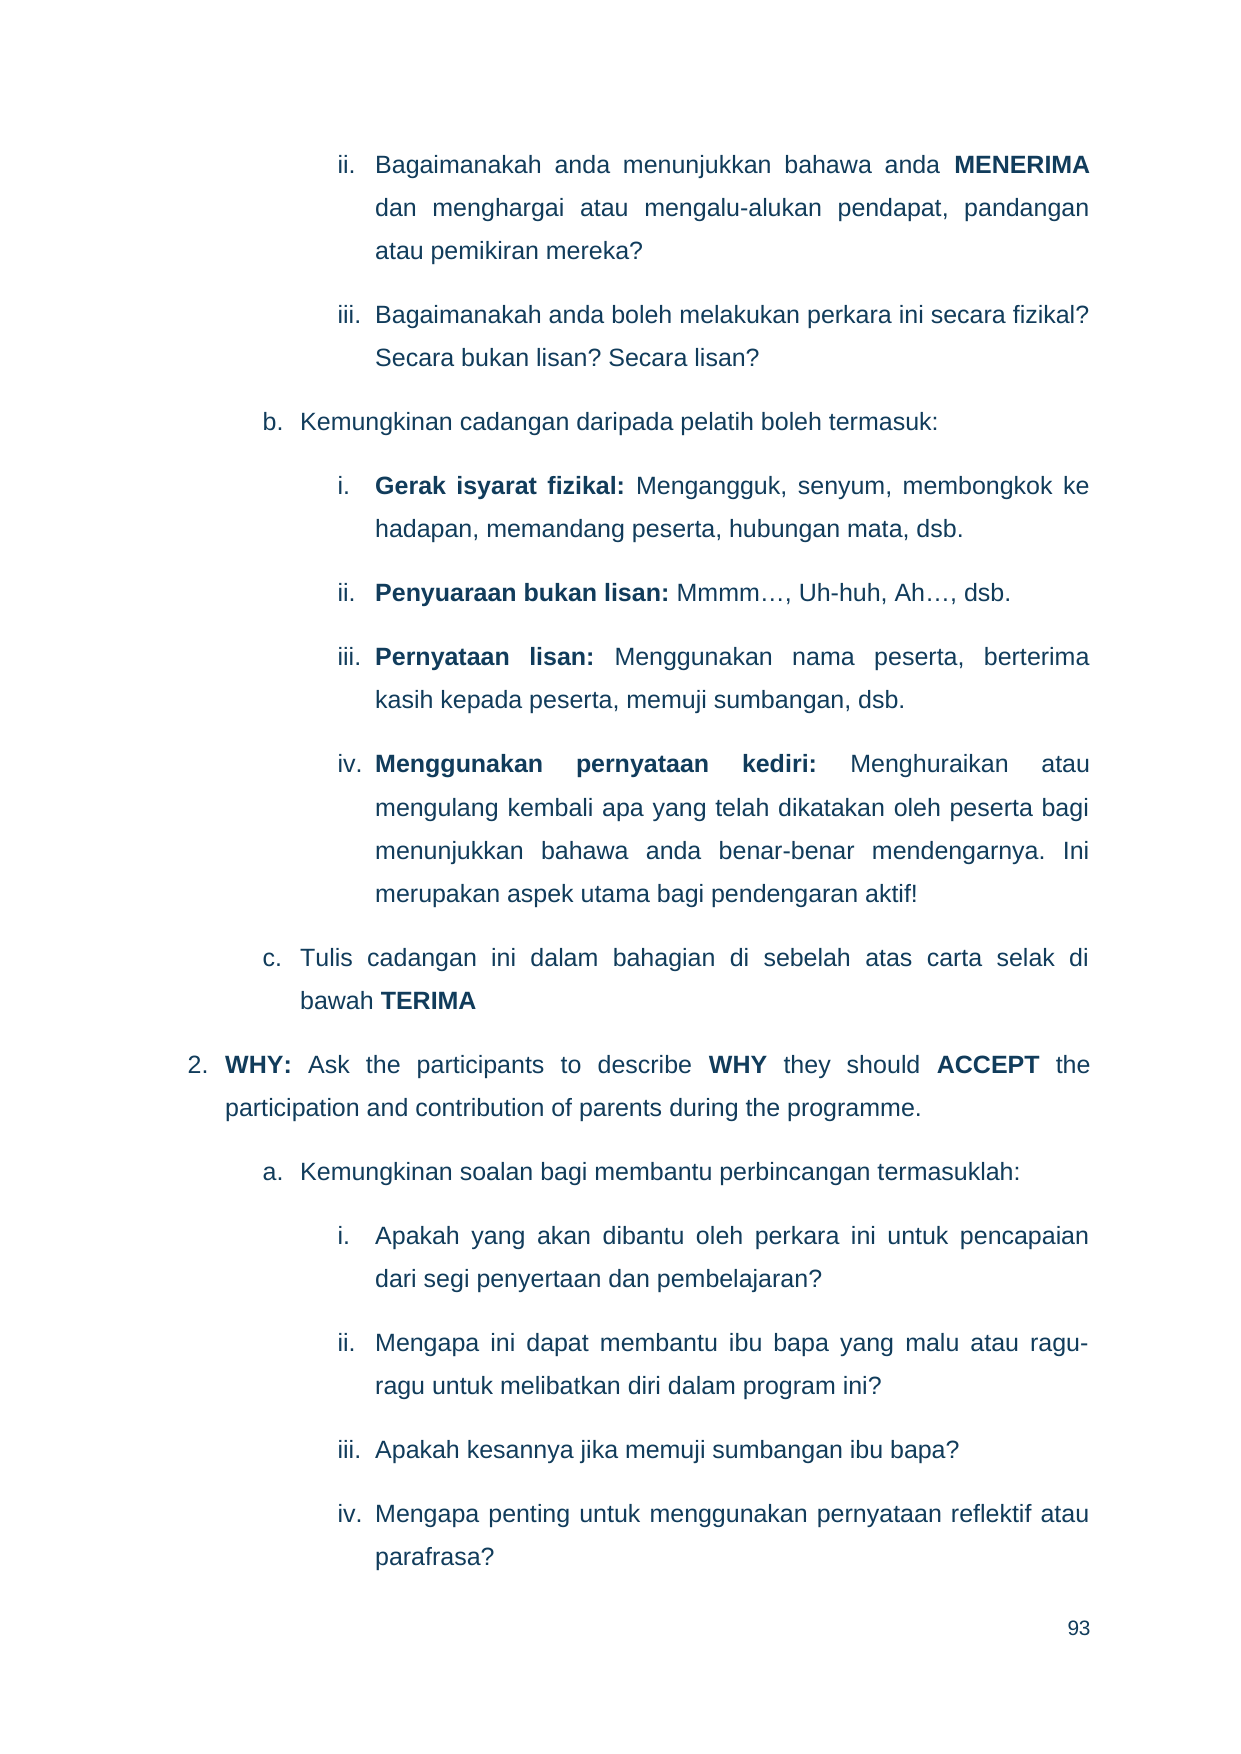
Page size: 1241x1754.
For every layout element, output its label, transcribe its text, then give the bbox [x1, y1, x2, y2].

list Penyuaraan bukan lisan: Mmmm…, Uh-huh, Ah…, dsb. [337, 578, 1090, 607]
list WHY: Ask the participants to describe WHY they should ACCEPT the participation and contribution of parents during the programme. [187, 1050, 1090, 1122]
list Pernyataan lisan: Menggunakan nama peserta, berterima kasih kepada peserta, memuji sumbangan, dsb. [337, 642, 1090, 714]
list Apakah yang akan dibantu oleh perkara ini untuk pencapaian dari segi penyertaan dan pembelajaran? [337, 1221, 1090, 1293]
list Kemungkinan cadangan daripada pelatih boleh termasuk: [262, 407, 1090, 436]
list Bagaimanakah anda menunjukkan bahawa anda MENERIMA dan menghargai atau mengalu-alukan pendapat, pandangan atau pemikiran mereka? [337, 150, 1090, 265]
list Mengapa ini dapat membantu ibu bapa yang malu atau ragu-ragu untuk melibatkan diri dalam program ini? [337, 1328, 1090, 1400]
list Apakah kesannya jika memuji sumbangan ibu bapa? [337, 1435, 1090, 1464]
list Gerak isyarat fizikal: Mengangguk, senyum, membongkok ke hadapan, memandang peserta, hubungan mata, dsb. [337, 471, 1090, 543]
list Bagaimanakah anda boleh melakukan perkara ini secara fizikal? Secara bukan lisan? Secara lisan? [337, 300, 1090, 372]
list Tulis cadangan ini dalam bahagian di sebelah atas carta selak di bawah TERIMA [262, 943, 1090, 1014]
list Mengapa penting untuk menggunakan pernyataan reflektif atau parafrasa? [337, 1499, 1090, 1571]
list Kemungkinan soalan bagi membantu perbincangan termasuklah: [262, 1157, 1090, 1186]
list Menggunakan pernyataan kediri: Menghuraikan atau mengulang kembali apa yang telah dikatakan oleh peserta bagi menunjukkan bahawa anda benar-benar mendengarnya. Ini merupakan aspek utama bagi pendengaran aktif! [337, 749, 1090, 907]
